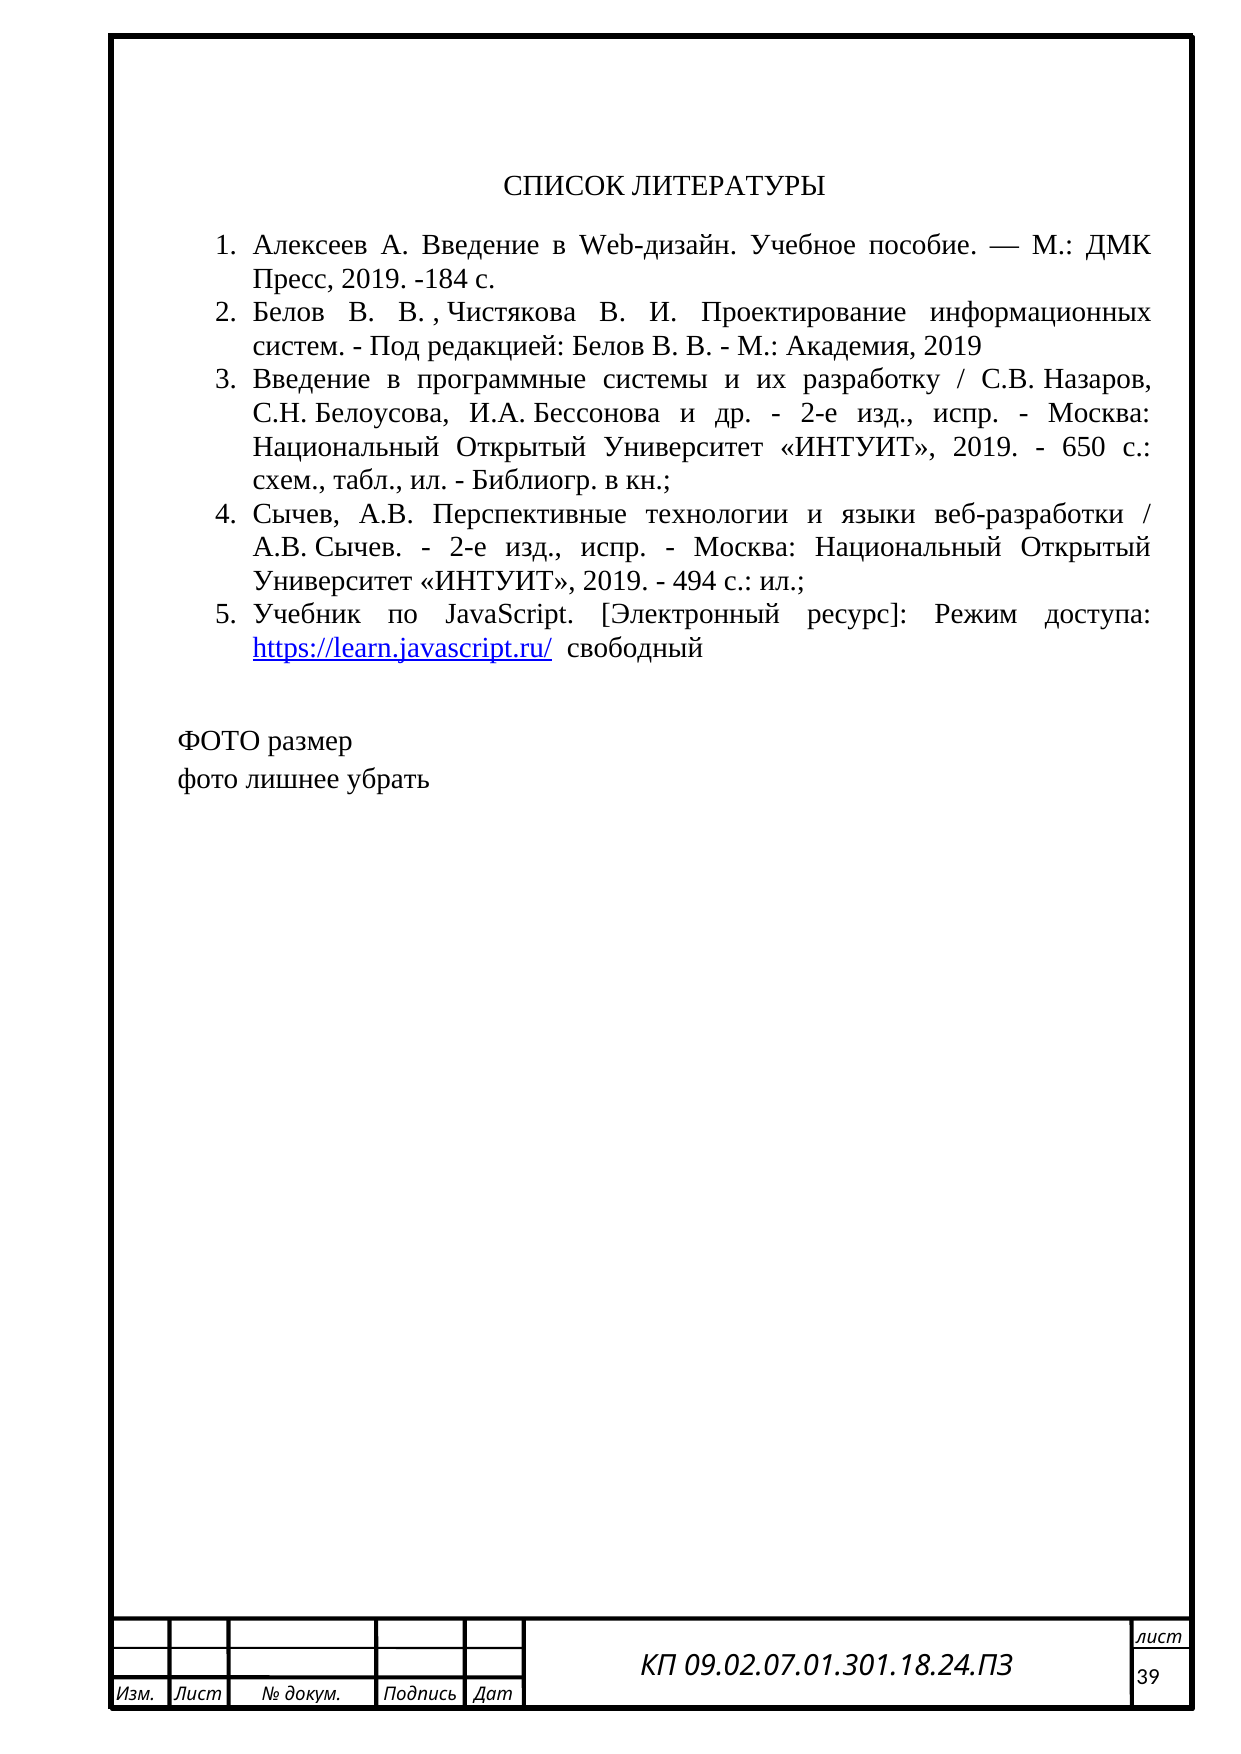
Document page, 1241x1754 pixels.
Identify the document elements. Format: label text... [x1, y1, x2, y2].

list Алексеев А. Введение в Web-дизайн. Учебное пособие. — М.: ДМК Пресс, 2019. -184 c. [215, 227, 1152, 294]
text фото лишнее убрать [177, 761, 1152, 795]
list Введение в программные системы и их разработку / С.В. Назаров, С.Н. Белоусова, И.А. Бессонова и др. - 2-е изд., испр. - Москва: Национальный Открытый Университет «ИНТУИТ», 2019. - 650 с.: схем., табл., ил. - Библиогр. в кн.; [215, 362, 1152, 496]
list Белов В. В. , Чистякова В. И. Проектирование информационных систем. - Под редакцией: Белов В. В. - М.: Академия, 2019 [215, 294, 1152, 362]
list Сычев, А.В. Перспективные технологии и языки веб-разработки / А.В. Сычев. - 2-е изд., испр. - Москва: Национальный Открытый Университет «ИНТУИТ», 2019. - 494 с.: ил.; [215, 496, 1152, 596]
subtitle СПИСОК ЛИТЕРАТУРЫ [177, 168, 1152, 202]
list Учебник по JavaScript. [Электронный ресурс]: Режим доступа: https://learn.javascript.ru/ свободный [215, 596, 1152, 663]
text ФОТО размер [177, 723, 1152, 756]
